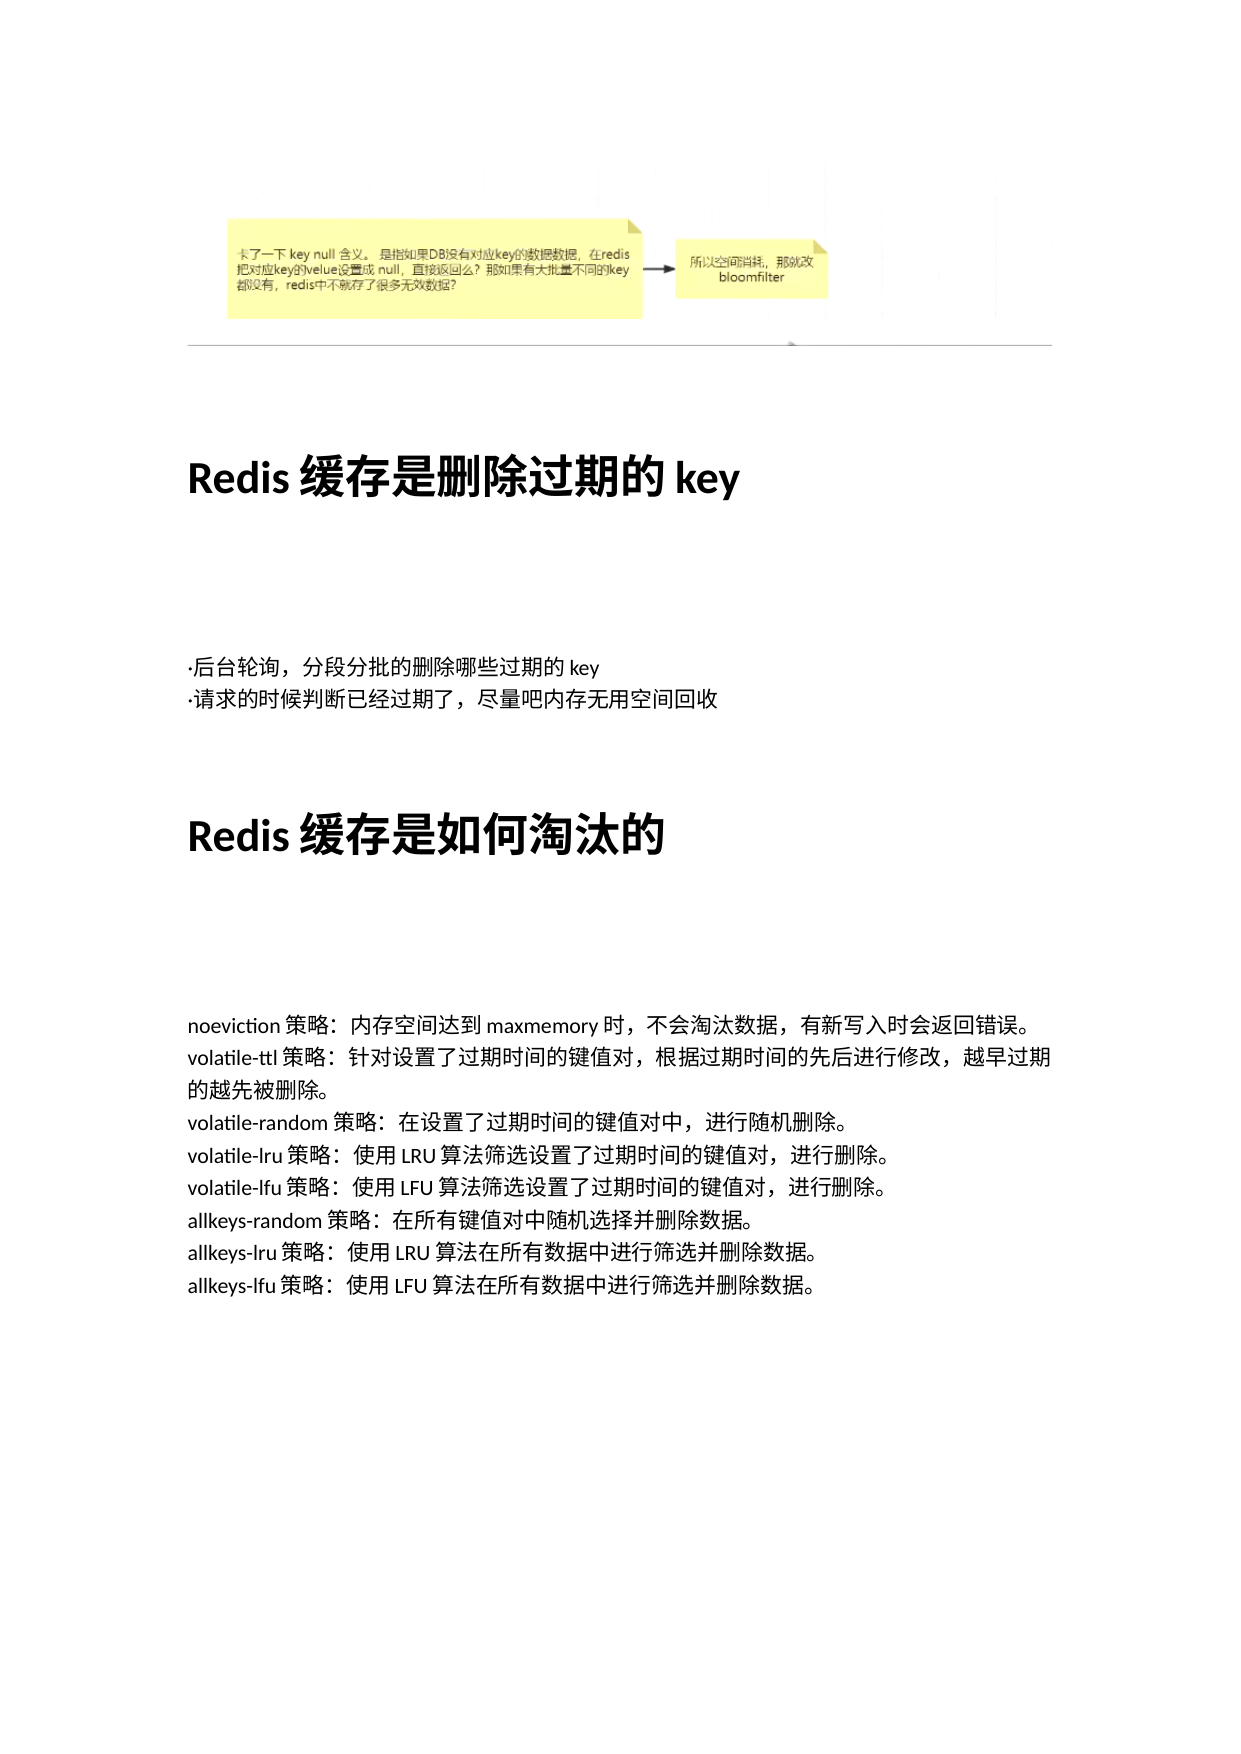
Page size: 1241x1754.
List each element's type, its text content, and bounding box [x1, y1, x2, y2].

subtitle Redis缓存是删除过期的key [187, 425, 1053, 522]
text noeviction策略：内存空间达到maxmemory时，不会淘汰数据，有新写入时会返回错误。 [187, 1007, 1053, 1040]
text allkeys-lru策略：使用LRU算法在所有数据中进行筛选并删除数据。 [187, 1235, 1053, 1267]
text allkeys-lfu策略：使用LFU算法在所有数据中进行筛选并删除数据。 [187, 1267, 1053, 1300]
text volatile-random策略：在设置了过期时间的键值对中，进行随机删除。 [187, 1105, 1053, 1137]
text ·后台轮询，分段分批的删除哪些过期的key [187, 649, 1053, 682]
subtitle Redis缓存是如何淘汰的 [187, 782, 1053, 880]
text ·请求的时候判断已经过期了，尽量吧内存无用空间回收 [187, 682, 1053, 714]
text allkeys-random策略：在所有键值对中随机选择并删除数据。 [187, 1202, 1053, 1235]
text volatile-lru策略：使用LRU算法筛选设置了过期时间的键值对，进行删除。 [187, 1137, 1053, 1170]
text volatile-lfu策略：使用LFU算法筛选设置了过期时间的键值对，进行删除。 [187, 1170, 1053, 1202]
text volatile-ttl策略：针对设置了过期时间的键值对，根据过期时间的先后进行修改，越早过期的越先被删除。 [187, 1040, 1053, 1105]
picture [187, 162, 1053, 346]
